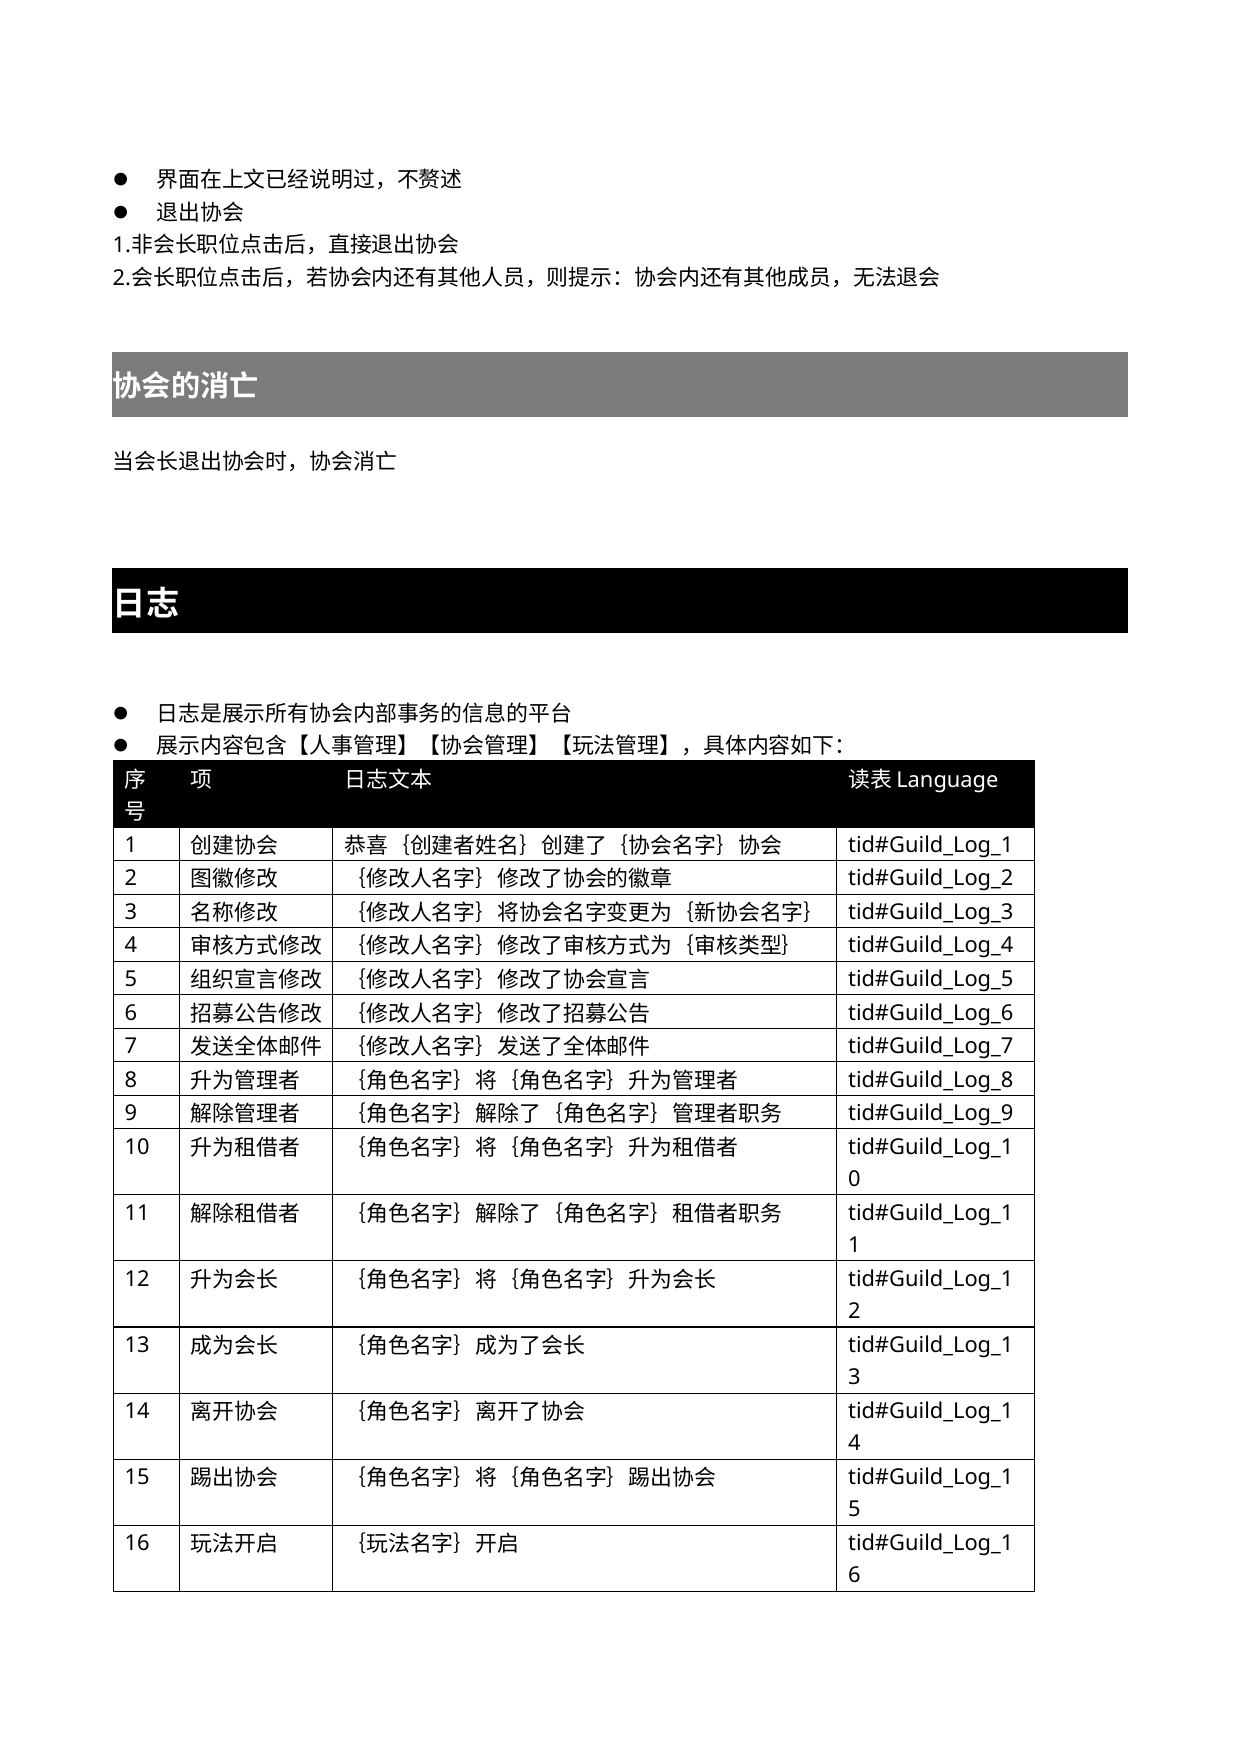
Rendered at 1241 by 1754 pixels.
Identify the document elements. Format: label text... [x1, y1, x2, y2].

table_cell tid#Guild_Log_5 [837, 962, 1034, 994]
table_header 读表Language [837, 761, 1034, 826]
table_cell 9 [114, 1096, 179, 1128]
table_cell 创建协会 [180, 828, 332, 860]
table_header 项 [180, 761, 332, 826]
table_cell ｛角色名字｝将｛角色名字｝升为会长 [333, 1261, 836, 1326]
table_cell 14 [114, 1394, 179, 1458]
text 2.会长职位点击后，若协会内还有其他人员，则提示：协会内还有其他成员，无法退会 [112, 259, 1128, 292]
table_cell 12 [114, 1261, 179, 1326]
table_cell tid#Guild_Log_16 [837, 1526, 1034, 1591]
table_cell ｛角色名字｝成为了会长 [333, 1328, 836, 1392]
table_cell 10 [114, 1129, 179, 1194]
table_cell 4 [114, 928, 179, 961]
table_cell ｛角色名字｝解除了｛角色名字｝租借者职务 [333, 1195, 836, 1260]
table_cell ｛修改人名字｝修改了招募公告 [333, 995, 836, 1028]
table_cell 1 [114, 828, 179, 860]
table_cell tid#Guild_Log_11 [837, 1195, 1034, 1260]
table_cell 图徽修改 [180, 861, 332, 893]
table_cell tid#Guild_Log_4 [837, 928, 1034, 961]
table_cell ｛角色名字｝将｛角色名字｝踢出协会 [333, 1460, 836, 1524]
table_cell 13 [114, 1328, 179, 1392]
table_cell tid#Guild_Log_15 [837, 1460, 1034, 1524]
table_cell tid#Guild_Log_13 [837, 1328, 1034, 1392]
table_cell tid#Guild_Log_9 [837, 1096, 1034, 1128]
table_cell 升为租借者 [180, 1129, 332, 1194]
table_cell 解除管理者 [180, 1096, 332, 1128]
table_cell 解除租借者 [180, 1195, 332, 1260]
table_header 日志文本 [333, 761, 836, 826]
table_cell tid#Guild_Log_3 [837, 895, 1034, 927]
table_cell ｛修改人名字｝修改了协会的徽章 [333, 861, 836, 893]
table_cell ｛玩法名字｝开启 [333, 1526, 836, 1591]
table_cell 发送全体邮件 [180, 1029, 332, 1061]
table_cell 成为会长 [180, 1328, 332, 1392]
table_cell 15 [114, 1460, 179, 1524]
table_cell 2 [114, 861, 179, 893]
text 1.非会长职位点击后，直接退出协会 [112, 227, 1128, 259]
table_cell 升为管理者 [180, 1062, 332, 1095]
table_cell 7 [114, 1029, 179, 1061]
table_cell ｛角色名字｝解除了｛角色名字｝管理者职务 [333, 1096, 836, 1128]
table_cell tid#Guild_Log_10 [837, 1129, 1034, 1194]
table_cell tid#Guild_Log_1 [837, 828, 1034, 860]
table_cell ｛修改人名字｝修改了协会宣言 [333, 962, 836, 994]
table_cell ｛角色名字｝将｛角色名字｝升为管理者 [333, 1062, 836, 1095]
table_cell 名称修改 [180, 895, 332, 927]
table_cell 11 [114, 1195, 179, 1260]
subtitle 日志 [112, 568, 1128, 633]
table_cell 招募公告修改 [180, 995, 332, 1028]
subtitle 协会的消亡 [112, 352, 1128, 417]
table_cell tid#Guild_Log_2 [837, 861, 1034, 893]
table_cell tid#Guild_Log_8 [837, 1062, 1034, 1095]
table_cell 玩法开启 [180, 1526, 332, 1591]
list 展示内容包含【人事管理】【协会管理】【玩法管理】，具体内容如下： [112, 728, 1128, 760]
table_cell tid#Guild_Log_12 [837, 1261, 1034, 1326]
list 界面在上文已经说明过，不赘述 [112, 162, 1128, 194]
table_cell ｛修改人名字｝发送了全体邮件 [333, 1029, 836, 1061]
text 当会长退出协会时，协会消亡 [112, 444, 1128, 476]
table_cell 踢出协会 [180, 1460, 332, 1524]
table_cell 16 [114, 1526, 179, 1591]
table_cell ｛修改人名字｝修改了审核方式为｛审核类型｝ [333, 928, 836, 961]
table_cell 审核方式修改 [180, 928, 332, 961]
table_cell tid#Guild_Log_14 [837, 1394, 1034, 1458]
table_cell 6 [114, 995, 179, 1028]
list 退出协会 [112, 194, 1128, 227]
table_cell ｛修改人名字｝将协会名字变更为｛新协会名字｝ [333, 895, 836, 927]
table_cell 3 [114, 895, 179, 927]
table_cell ｛角色名字｝将｛角色名字｝升为租借者 [333, 1129, 836, 1194]
table_cell 5 [114, 962, 179, 994]
table_cell 组织宣言修改 [180, 962, 332, 994]
list 日志是展示所有协会内部事务的信息的平台 [112, 695, 1128, 728]
table_cell ｛角色名字｝离开了协会 [333, 1394, 836, 1458]
table_header 序号 [114, 761, 179, 826]
table_cell tid#Guild_Log_6 [837, 995, 1034, 1028]
table_cell tid#Guild_Log_7 [837, 1029, 1034, 1061]
table_cell 升为会长 [180, 1261, 332, 1326]
table_cell 离开协会 [180, 1394, 332, 1458]
table_cell 恭喜｛创建者姓名｝创建了｛协会名字｝协会 [333, 828, 836, 860]
table_cell 8 [114, 1062, 179, 1095]
